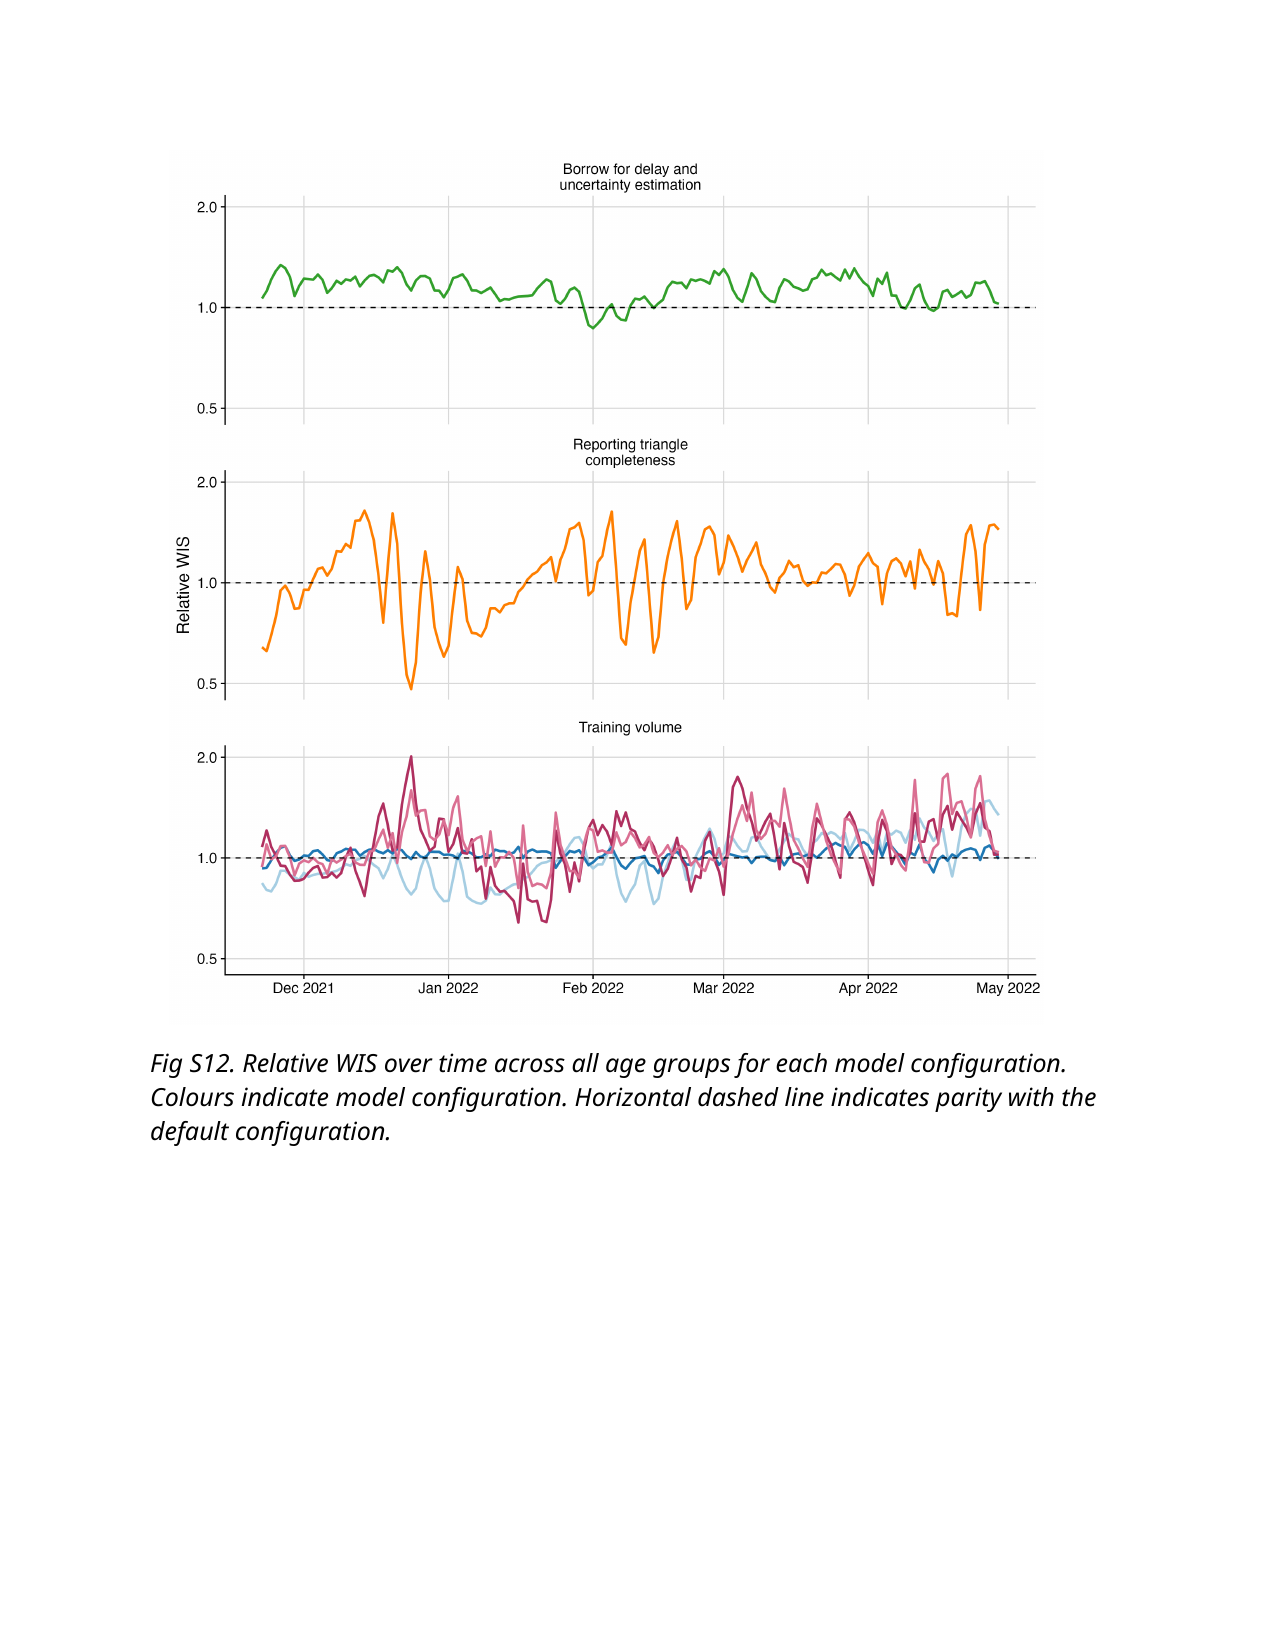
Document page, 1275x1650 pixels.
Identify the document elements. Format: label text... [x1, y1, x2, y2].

picture [168, 150, 1044, 1025]
text Fig S12. Relative WIS over time across all age groups for each model configuration. Colours indicate model configuration. Horizontal dashed line indicates parity with the default configuration. [150, 1046, 1125, 1148]
